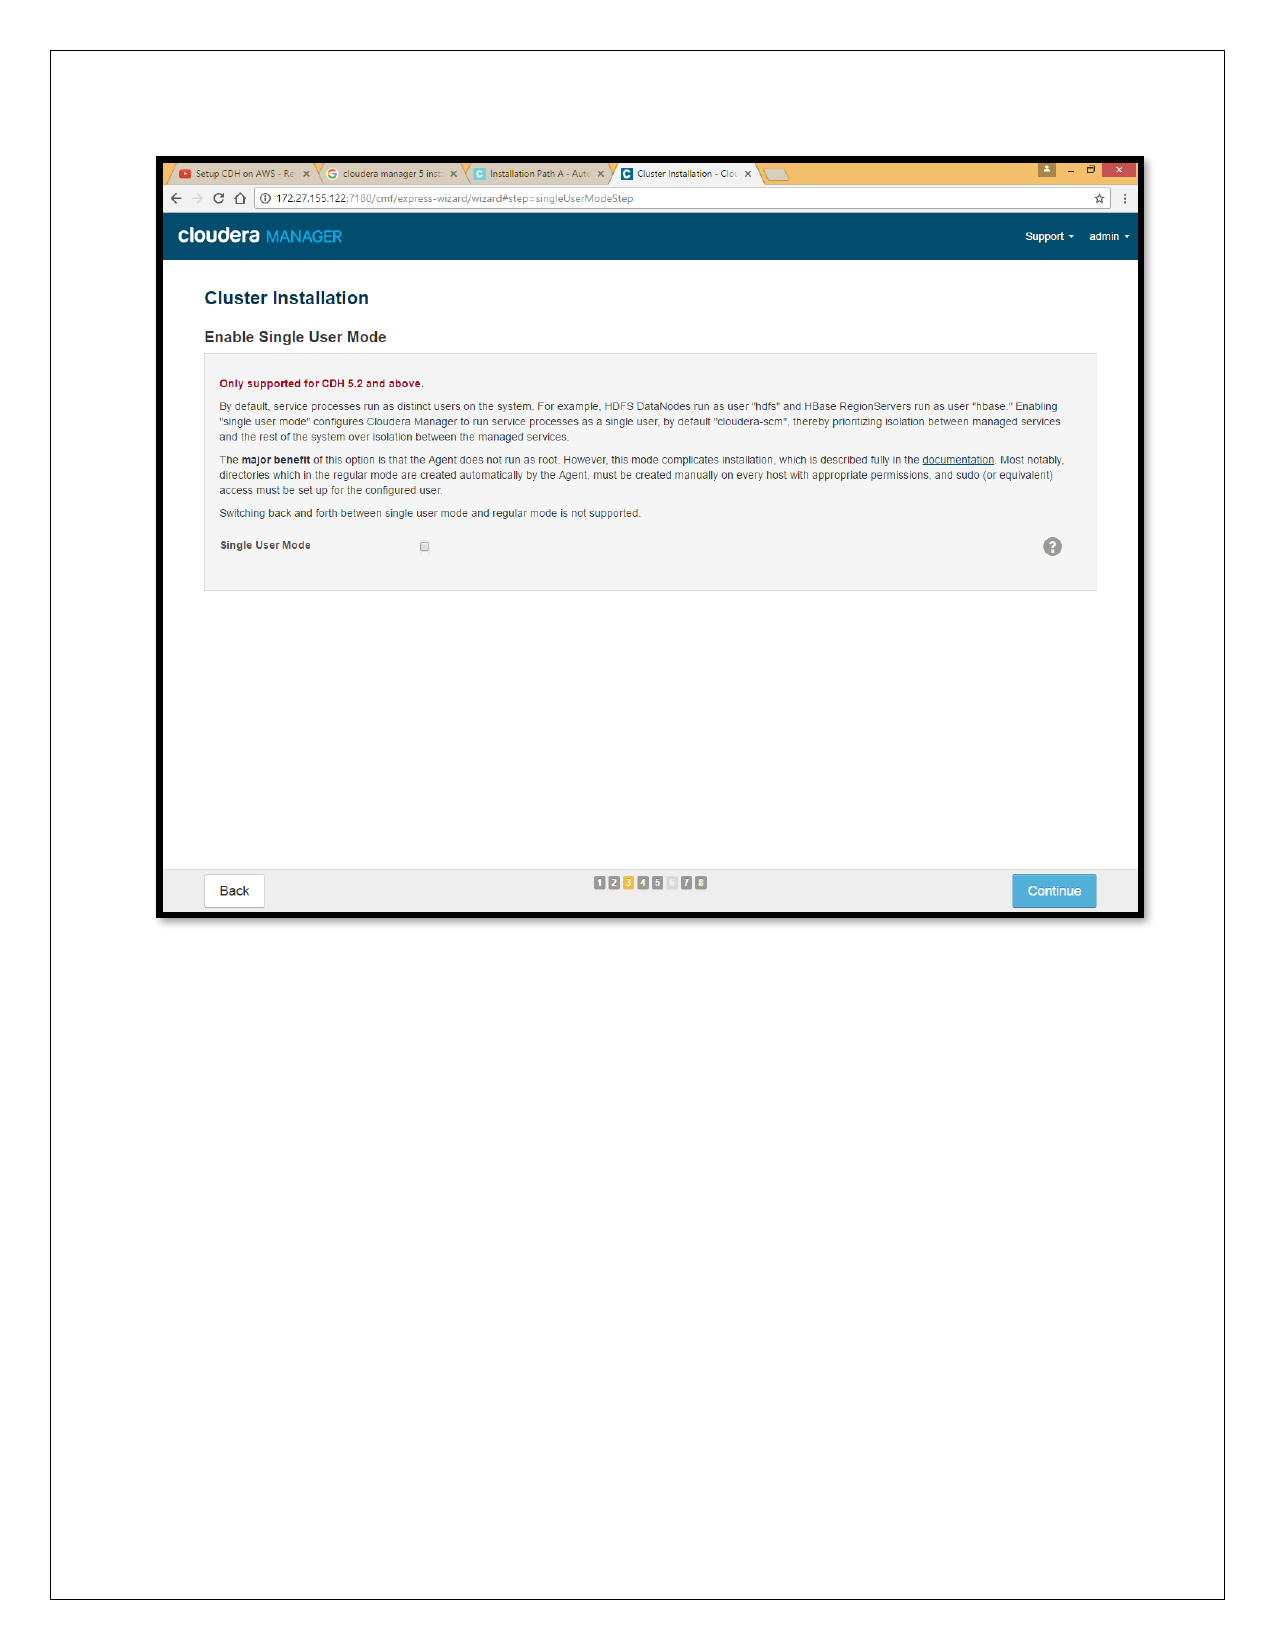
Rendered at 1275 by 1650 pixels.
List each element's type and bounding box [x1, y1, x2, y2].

picture [163, 261, 1138, 912]
picture [191, 228, 216, 242]
picture [219, 228, 239, 242]
picture [163, 163, 1138, 212]
picture [243, 231, 248, 242]
picture [179, 231, 187, 242]
picture [250, 231, 259, 242]
